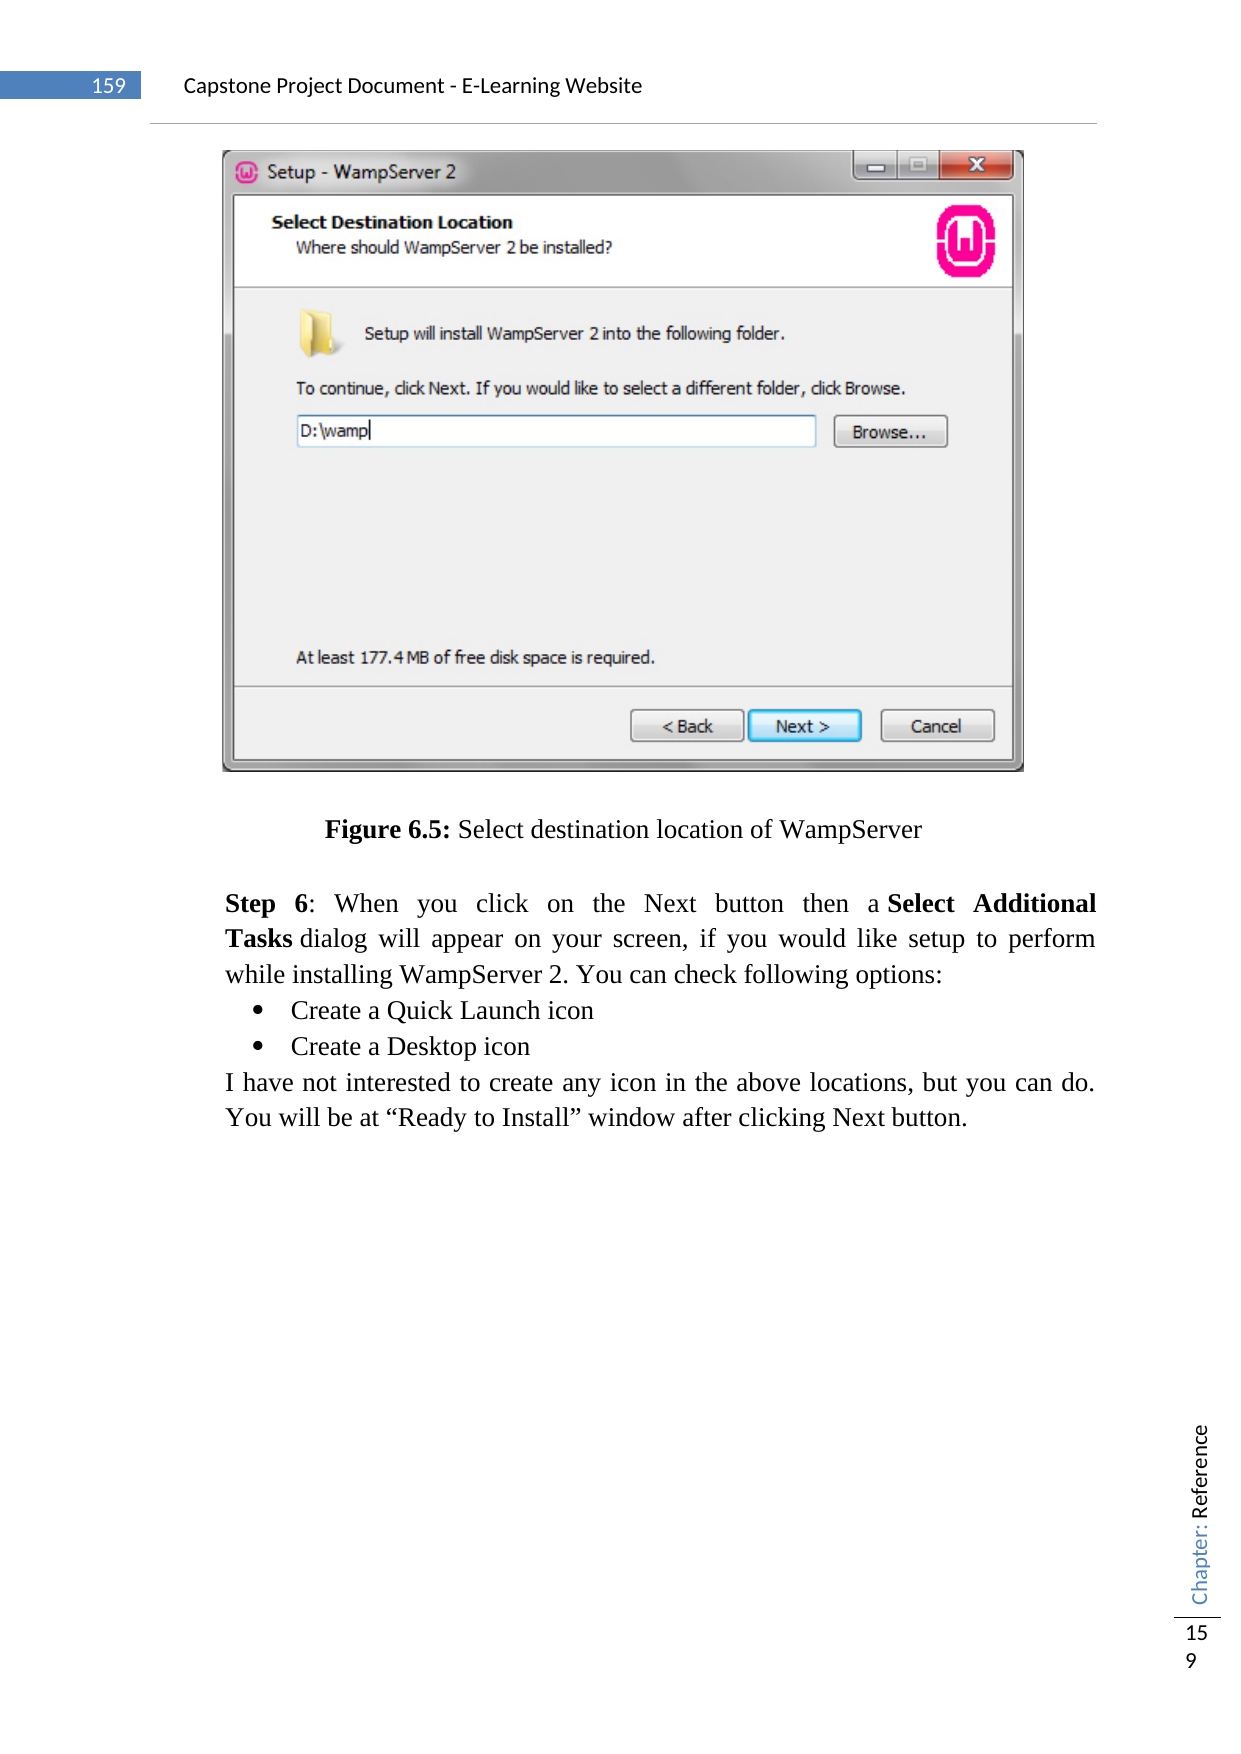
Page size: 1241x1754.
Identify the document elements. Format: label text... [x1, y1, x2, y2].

text Figure 6.5: Select destination location of WampServer [150, 813, 1097, 845]
list Create a Desktop icon [253, 1030, 1097, 1061]
text I have not interested to create any icon in the above locations, but you can do. You will be at “Ready to Install” window after clicking Next button. [225, 1066, 1097, 1133]
list Create a Quick Launch icon [253, 994, 1097, 1025]
picture [222, 150, 1024, 772]
text Step 6: When you click on the Next button then a Select Additional Tasks dialog will appear on your screen, if you would like setup to perform while installing WampServer 2. You can check following options: [225, 887, 1097, 989]
